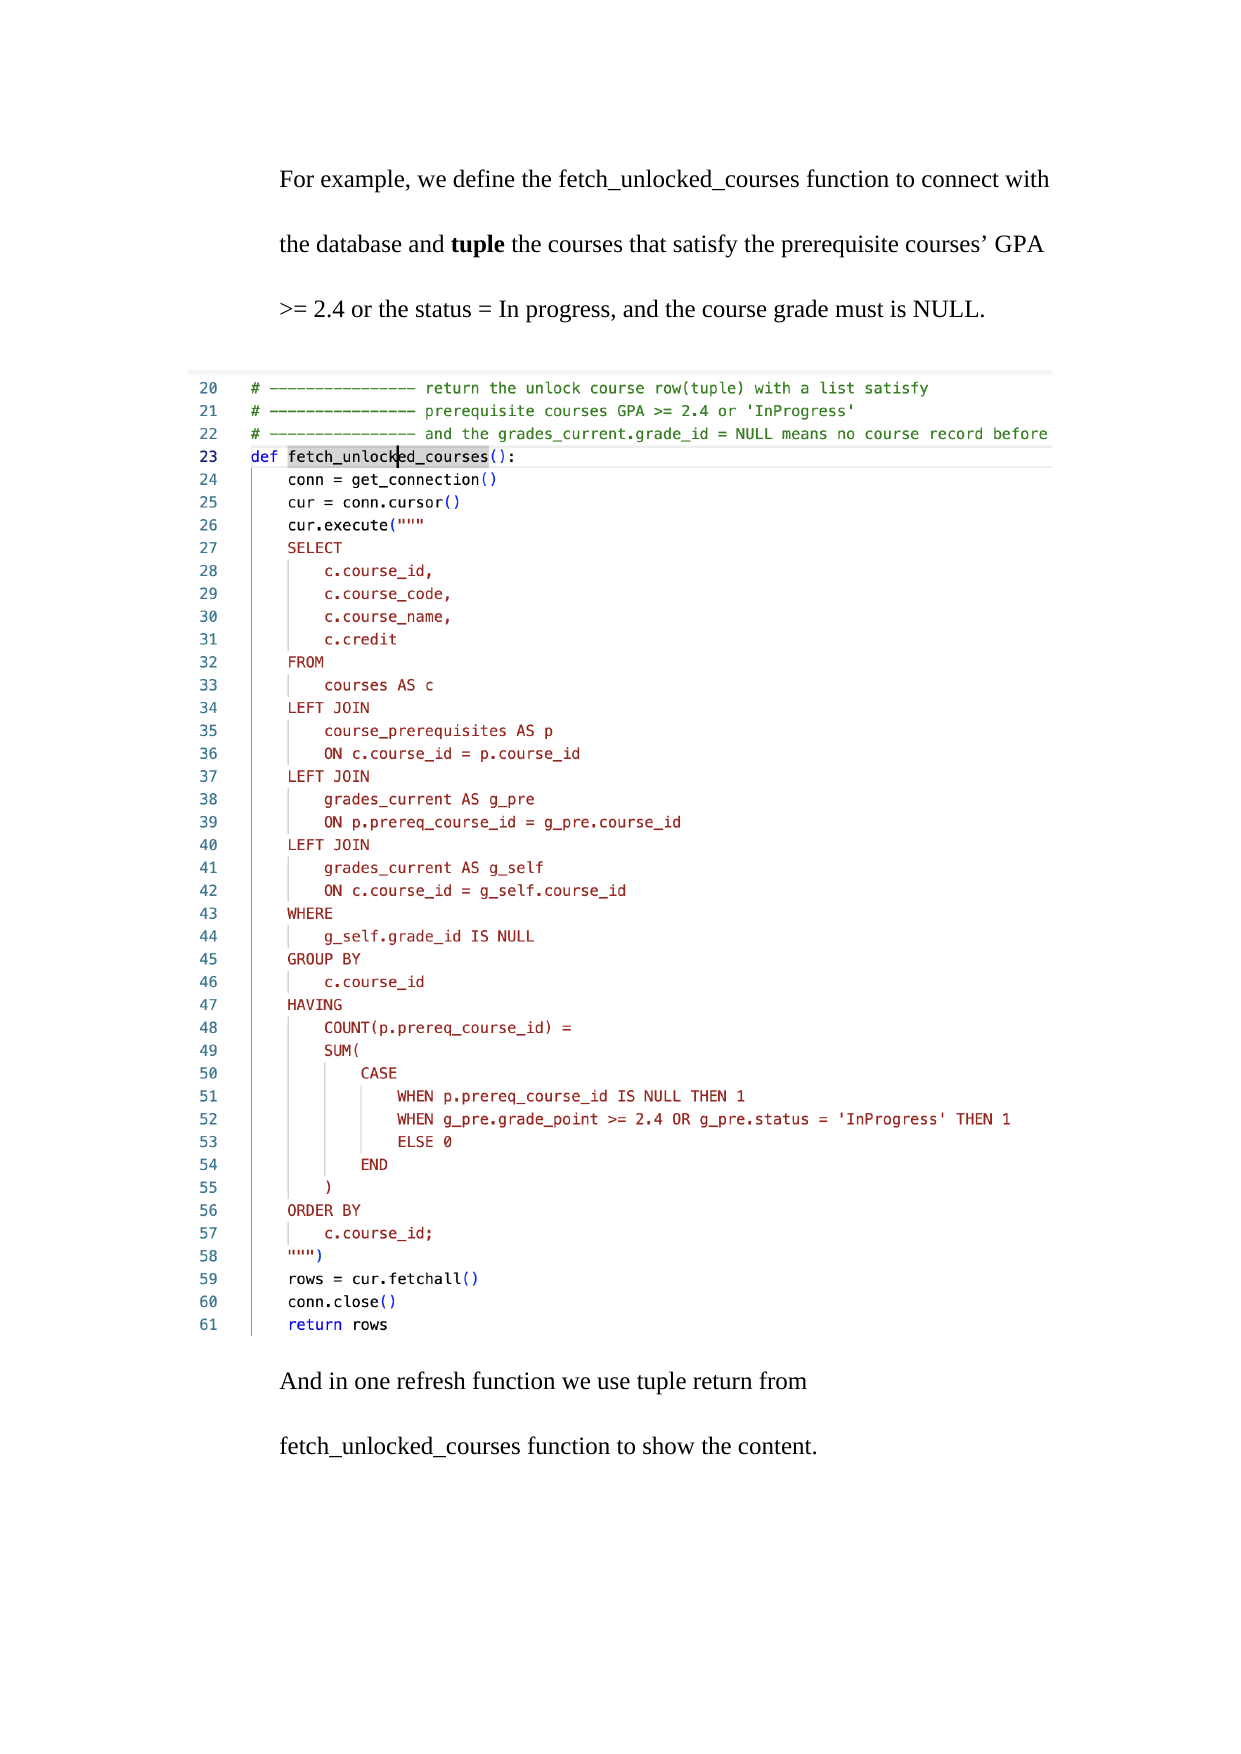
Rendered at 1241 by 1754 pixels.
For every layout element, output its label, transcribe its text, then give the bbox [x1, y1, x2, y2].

text For example, we define the fetch_unlocked_courses function to connect with the database and tuple the courses that satisfy the prerequisite courses’ GPA >= 2.4 or the status = In progress, and the course grade must is NULL. [279, 162, 1053, 324]
picture [187, 370, 1053, 1341]
text And in one refresh function we use tuple return from fetch_unlocked_courses function to show the content. [279, 1364, 1053, 1462]
